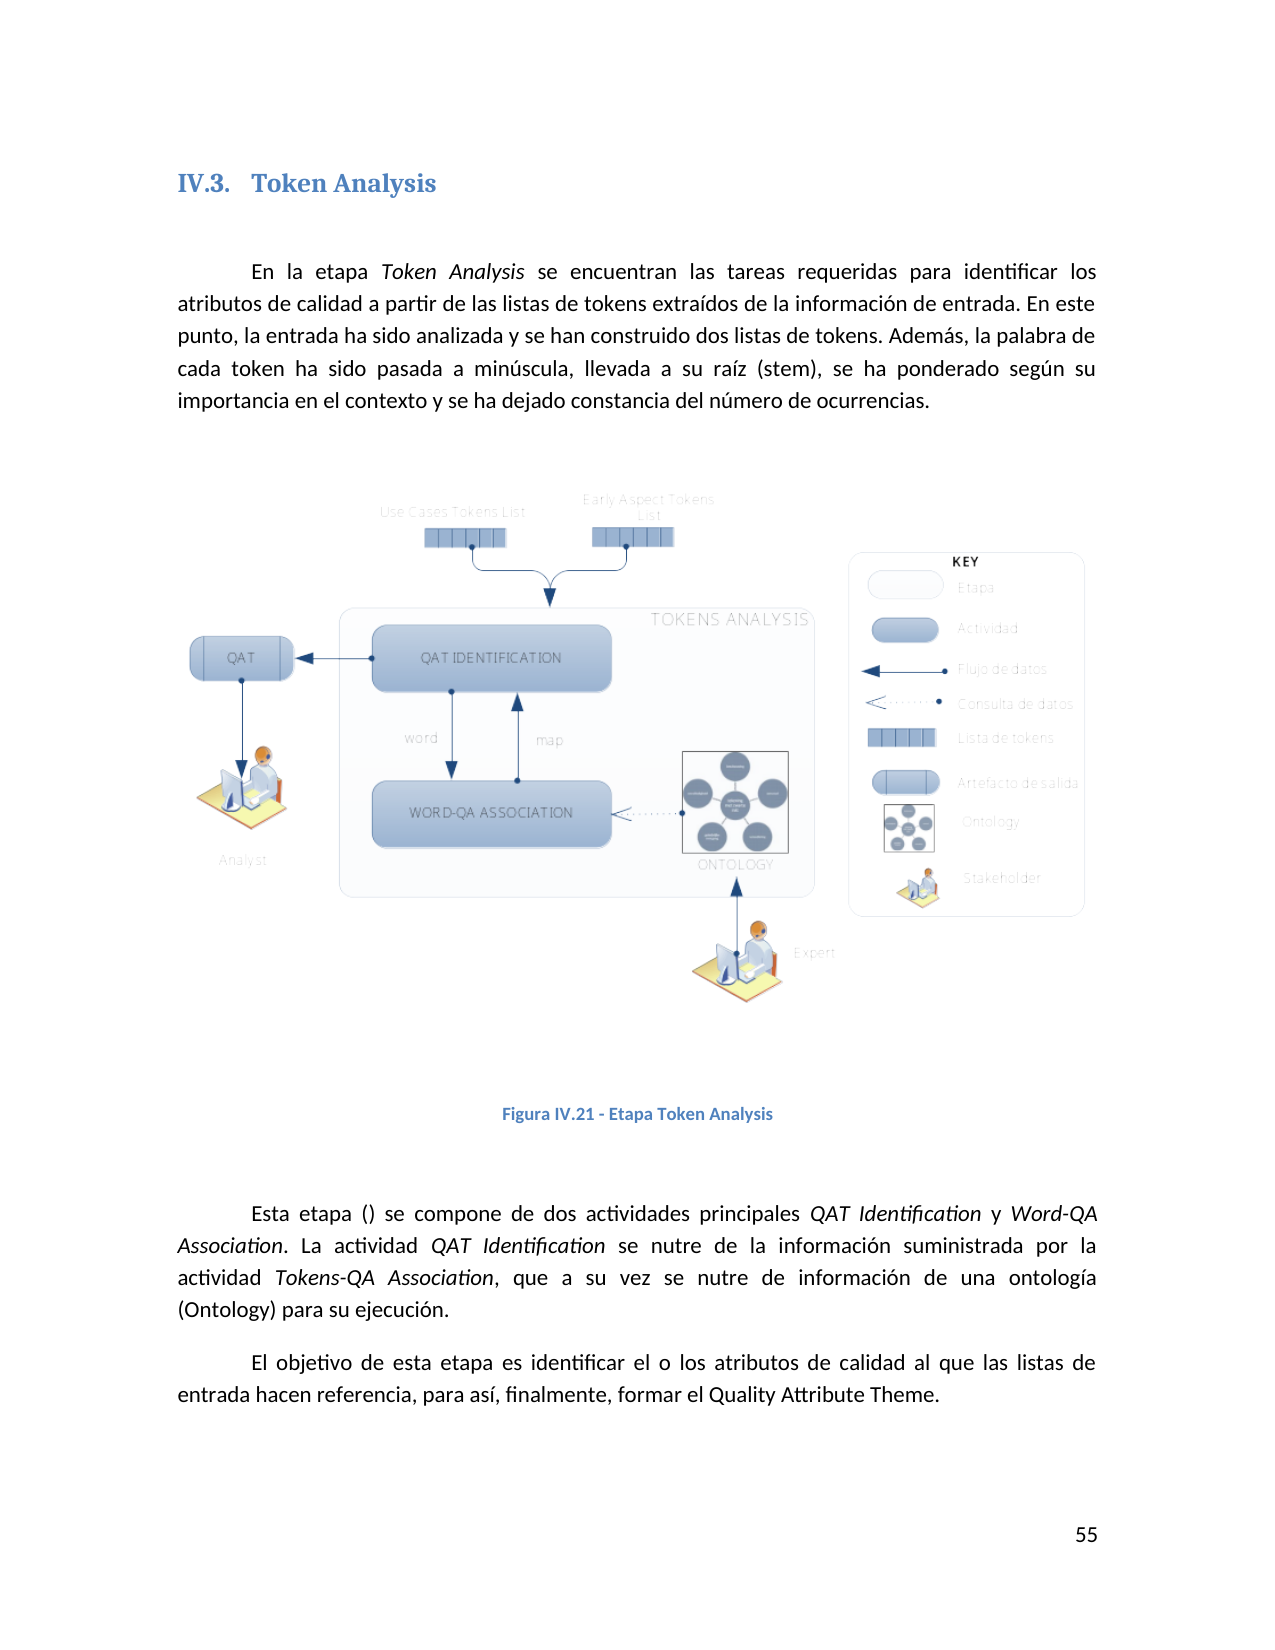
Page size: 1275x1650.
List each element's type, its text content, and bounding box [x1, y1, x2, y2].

text En la etapa Token Analysis se encuentran las tareas requeridas para identificar los atributos de calidad a partir de las listas de tokens extraídos de la información de entrada. En este punto, la entrada ha sido analizada y se han construido dos listas de tokens. Además, la palabra de cada token ha sido pasada a minúscula, llevada a su raíz (stem), se ha ponderado según su importancia en el contexto y se ha dejado constancia del número de ocurrencias. [177, 257, 1098, 414]
text El objetivo de esta etapa es identificar el o los atributos de calidad al que las listas de entrada hacen referencia, para así, finalmente, formar el Quality Attribute Theme. [177, 1348, 1098, 1408]
subtitle Token Analysis [177, 168, 1098, 199]
